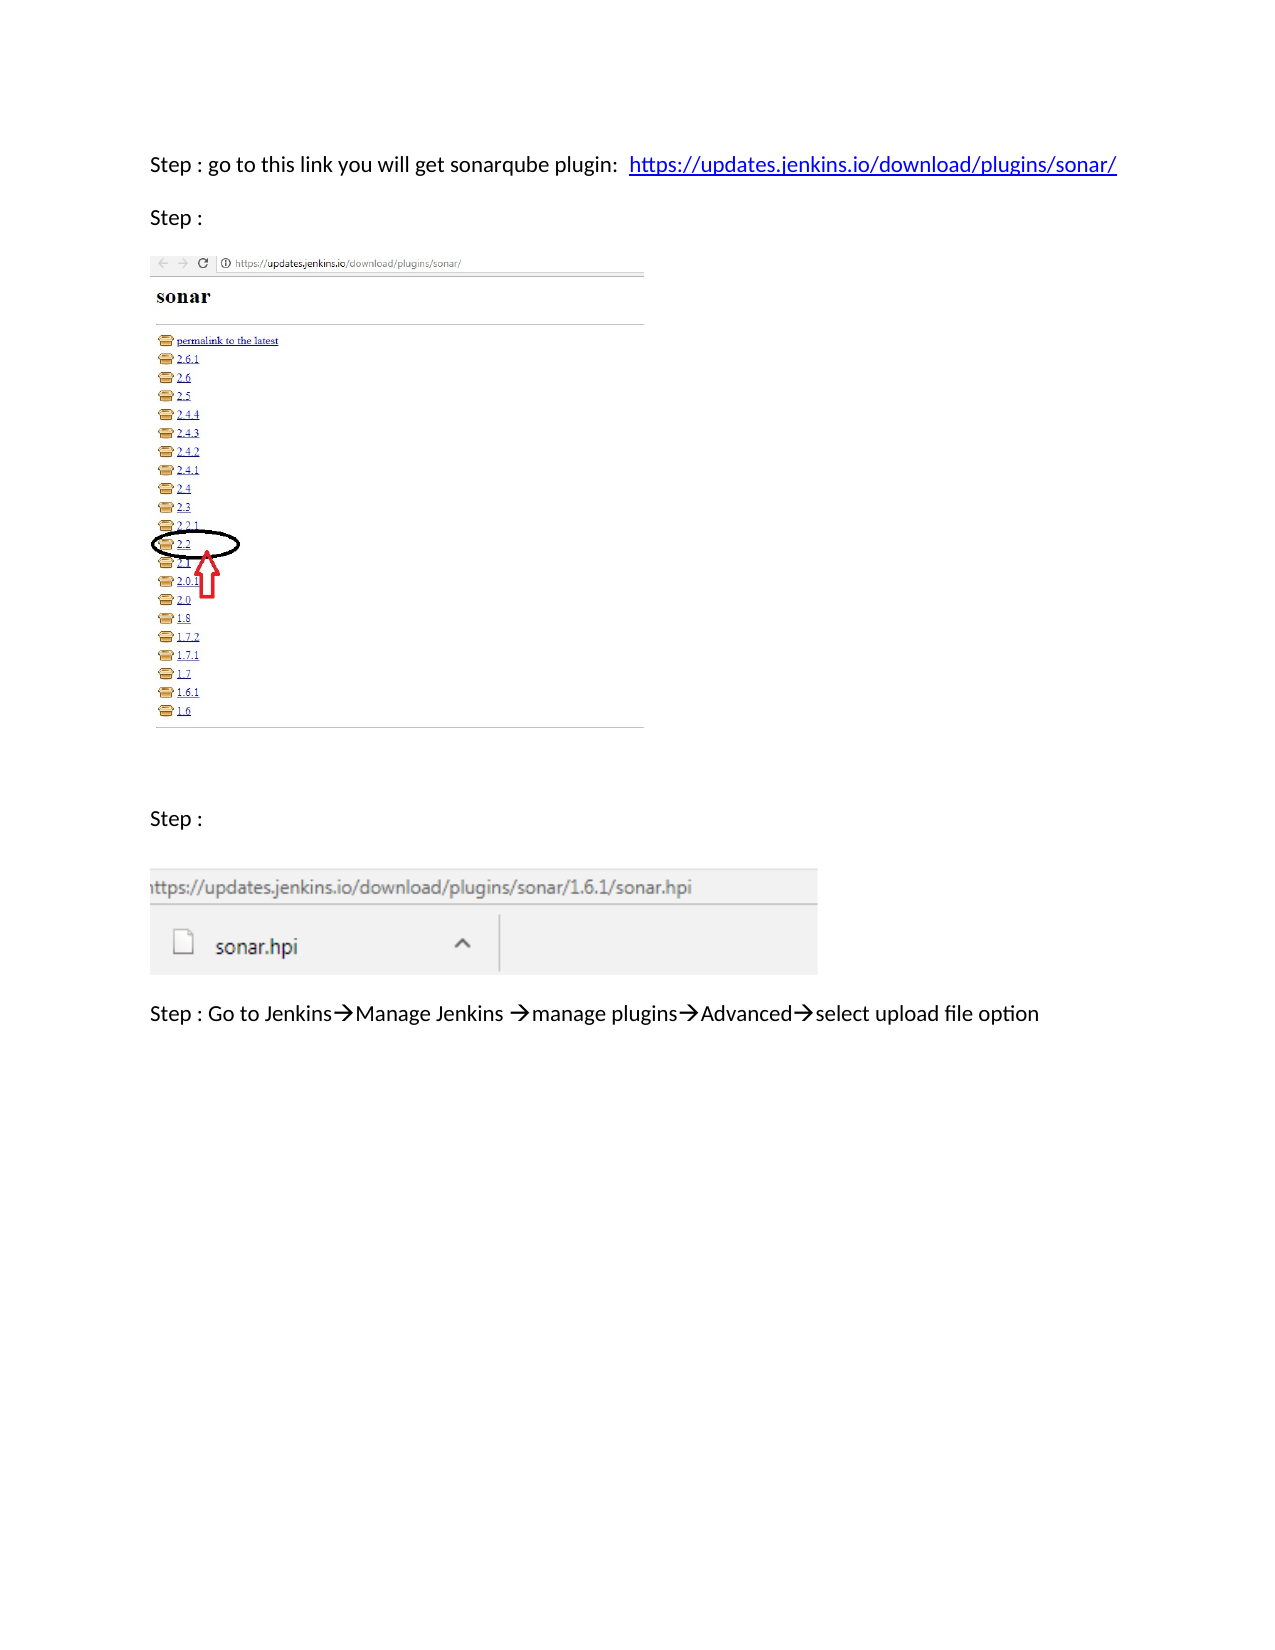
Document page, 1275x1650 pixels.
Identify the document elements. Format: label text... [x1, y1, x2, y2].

text Step : Go to JenkinsManage Jenkins manage pluginsAdvancedselect upload file option [150, 999, 1125, 1027]
text Step : [150, 804, 1125, 832]
text Step : [150, 203, 1125, 231]
text Step : go to this link you will get sonarqube plugin: https://updates.jenkins.io/download/plugins/sonar/ [150, 150, 1125, 178]
picture [150, 256, 1123, 779]
picture [150, 857, 818, 975]
